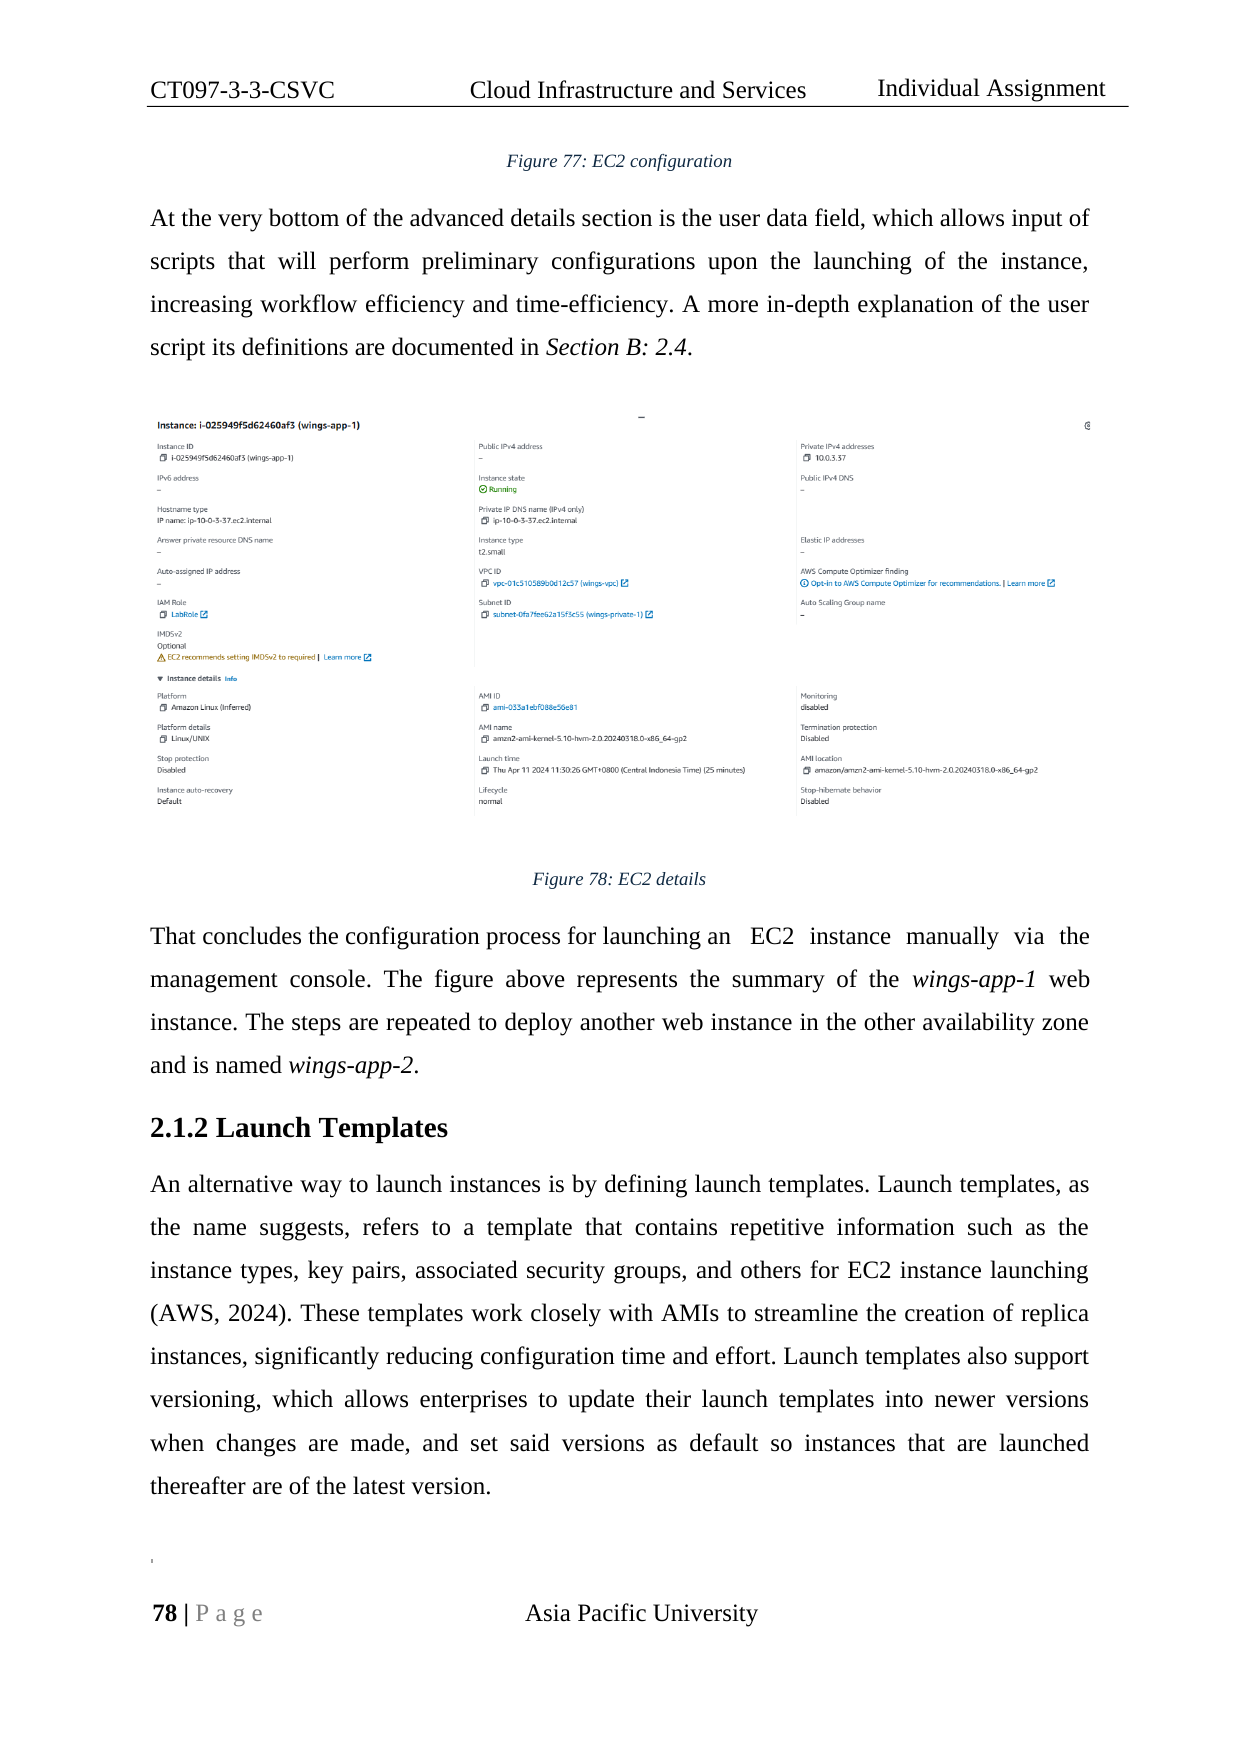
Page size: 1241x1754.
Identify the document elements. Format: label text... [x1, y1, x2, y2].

text Figure 77: EC2 configuration [150, 150, 1090, 172]
text At the very bottom of the advanced details section is the user data field, which allows input of scripts that will perform preliminary configurations upon the launching of the instance, increasing workflow efficiency and time-efficiency. A more in-depth explanation of the user script its definitions are documented in Section B: 2.4. [150, 203, 1090, 361]
subtitle 2.1.2 Launch Templates [150, 1110, 1090, 1144]
text An alternative way to launch instances is by defining launch templates. Launch templates, as the name suggests, refers to a template that contains repetitive information such as the instance types, key pairs, associated security groups, and others for EC2 instance launching (AWS, 2024). These templates work closely with AMIs to streamline the creation of replica instances, significantly reducing configuration time and effort. Launch templates also support versioning, which allows enterprises to update their launch templates into newer versions when changes are made, and set said versions as default so instances that are launched thereafter are of the latest version. [150, 1169, 1090, 1499]
picture [150, 415, 1091, 816]
text Figure 78: EC2 details [150, 868, 1090, 889]
text That concludes the configuration process for launching an EC2 instance manually via the management console. The figure above represents the summary of the wings-app-1 web instance. The steps are repeated to deploy another web instance in the other availability zone and is named wings-app-2. [150, 921, 1090, 1079]
